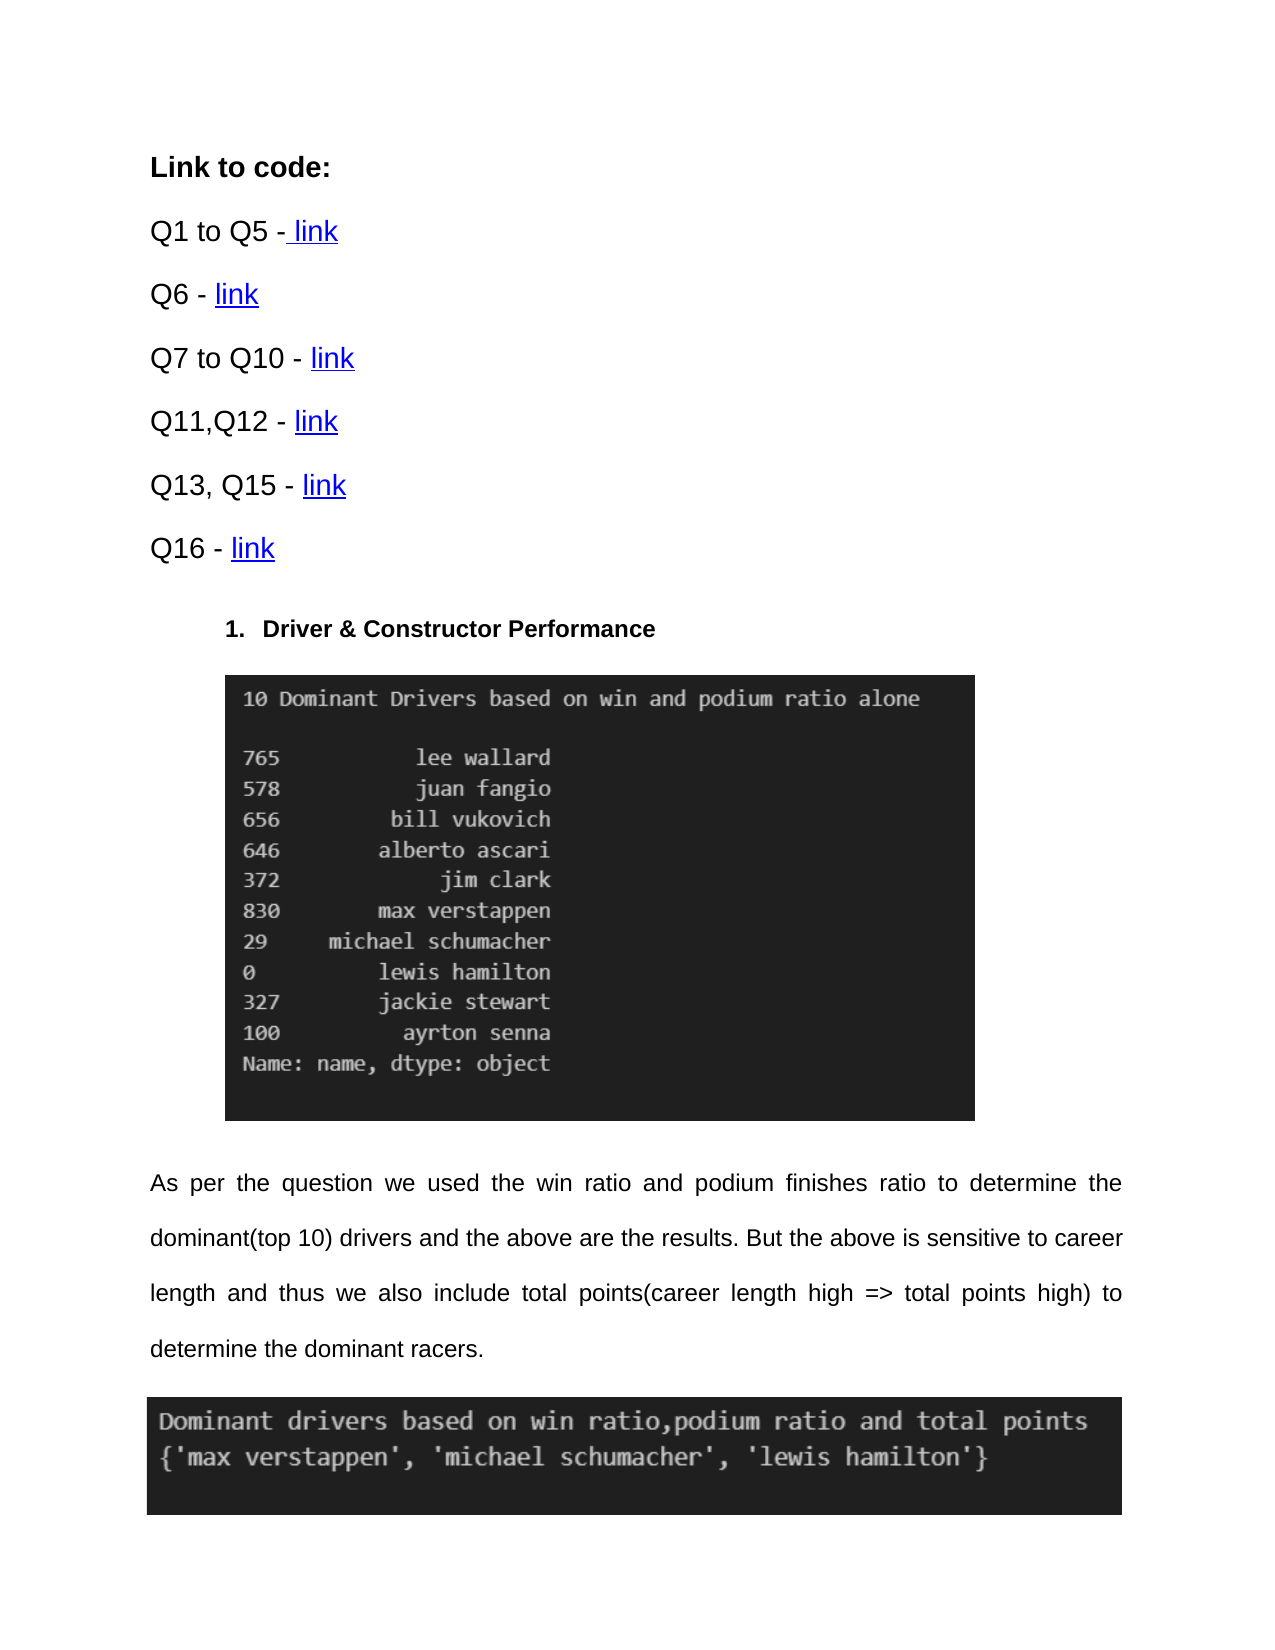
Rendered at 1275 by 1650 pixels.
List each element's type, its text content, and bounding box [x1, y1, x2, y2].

picture [146, 1397, 1122, 1515]
text Q6 - link [150, 277, 1125, 311]
picture [225, 675, 975, 1121]
text Q7 to Q10 - link [150, 341, 1125, 374]
text Link to code: [150, 150, 1125, 183]
text Q13, Q15 - link [150, 468, 1125, 501]
text Q11,Q12 - link [150, 404, 1125, 438]
text As per the question we used the win ratio and podium finishes ratio to determine the dominant(top 10) drivers and the above are the results. But the above is sensitive to career length and thus we also include total points(career length high => total points high) to determine the dominant racers. [150, 1149, 1125, 1362]
text Q16 - link [150, 531, 1125, 565]
text 1. Driver & Constructor Performance [225, 595, 1125, 643]
text Q1 to Q5 - link [150, 213, 1125, 247]
